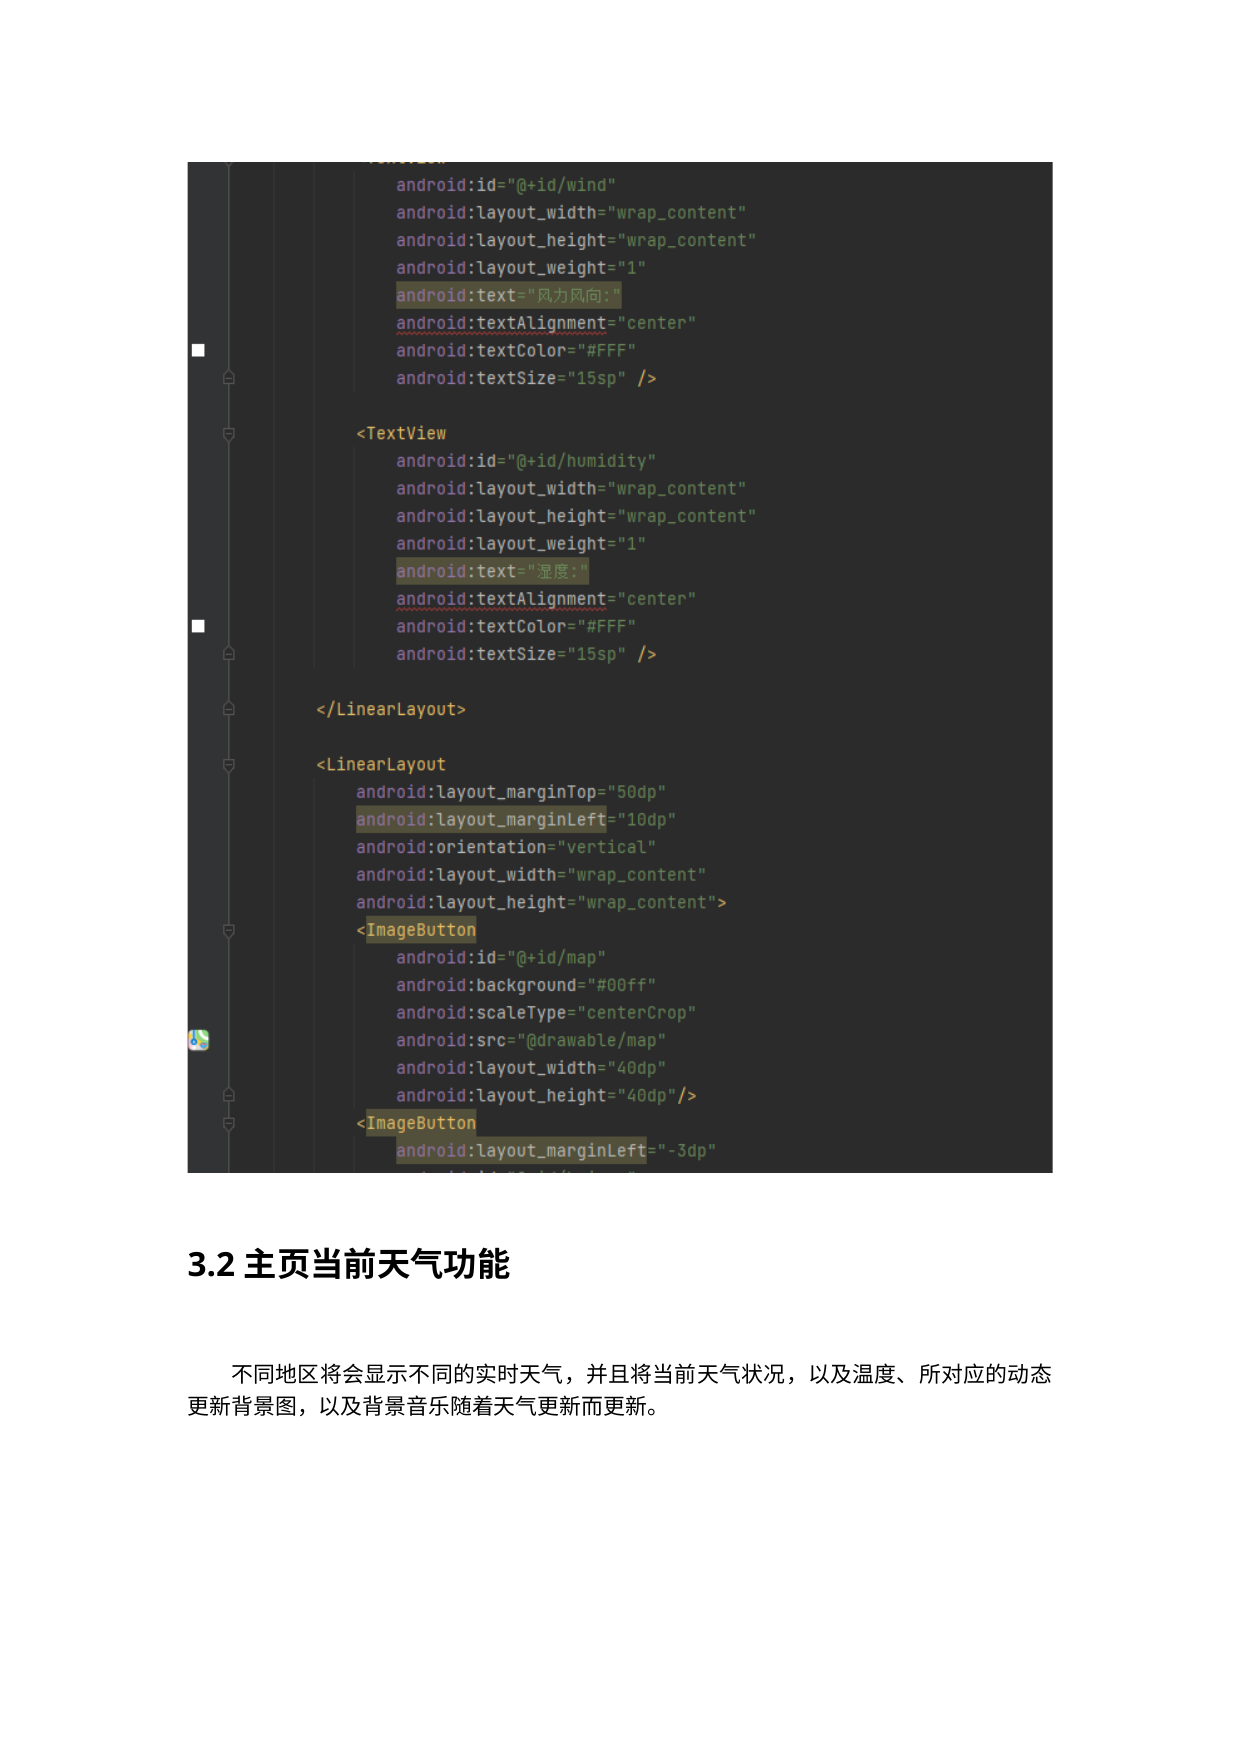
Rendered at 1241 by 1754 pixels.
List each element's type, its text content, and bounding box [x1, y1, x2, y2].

picture [187, 162, 1053, 1173]
text 不同地区将会显示不同的实时天气，并且将当前天气状况，以及温度、所对应的动态 更新背景图，以及背景音乐随着天气更新而更新。 [187, 1356, 1053, 1421]
subtitle 3.2 主页当前天气功能 [187, 1229, 1053, 1294]
